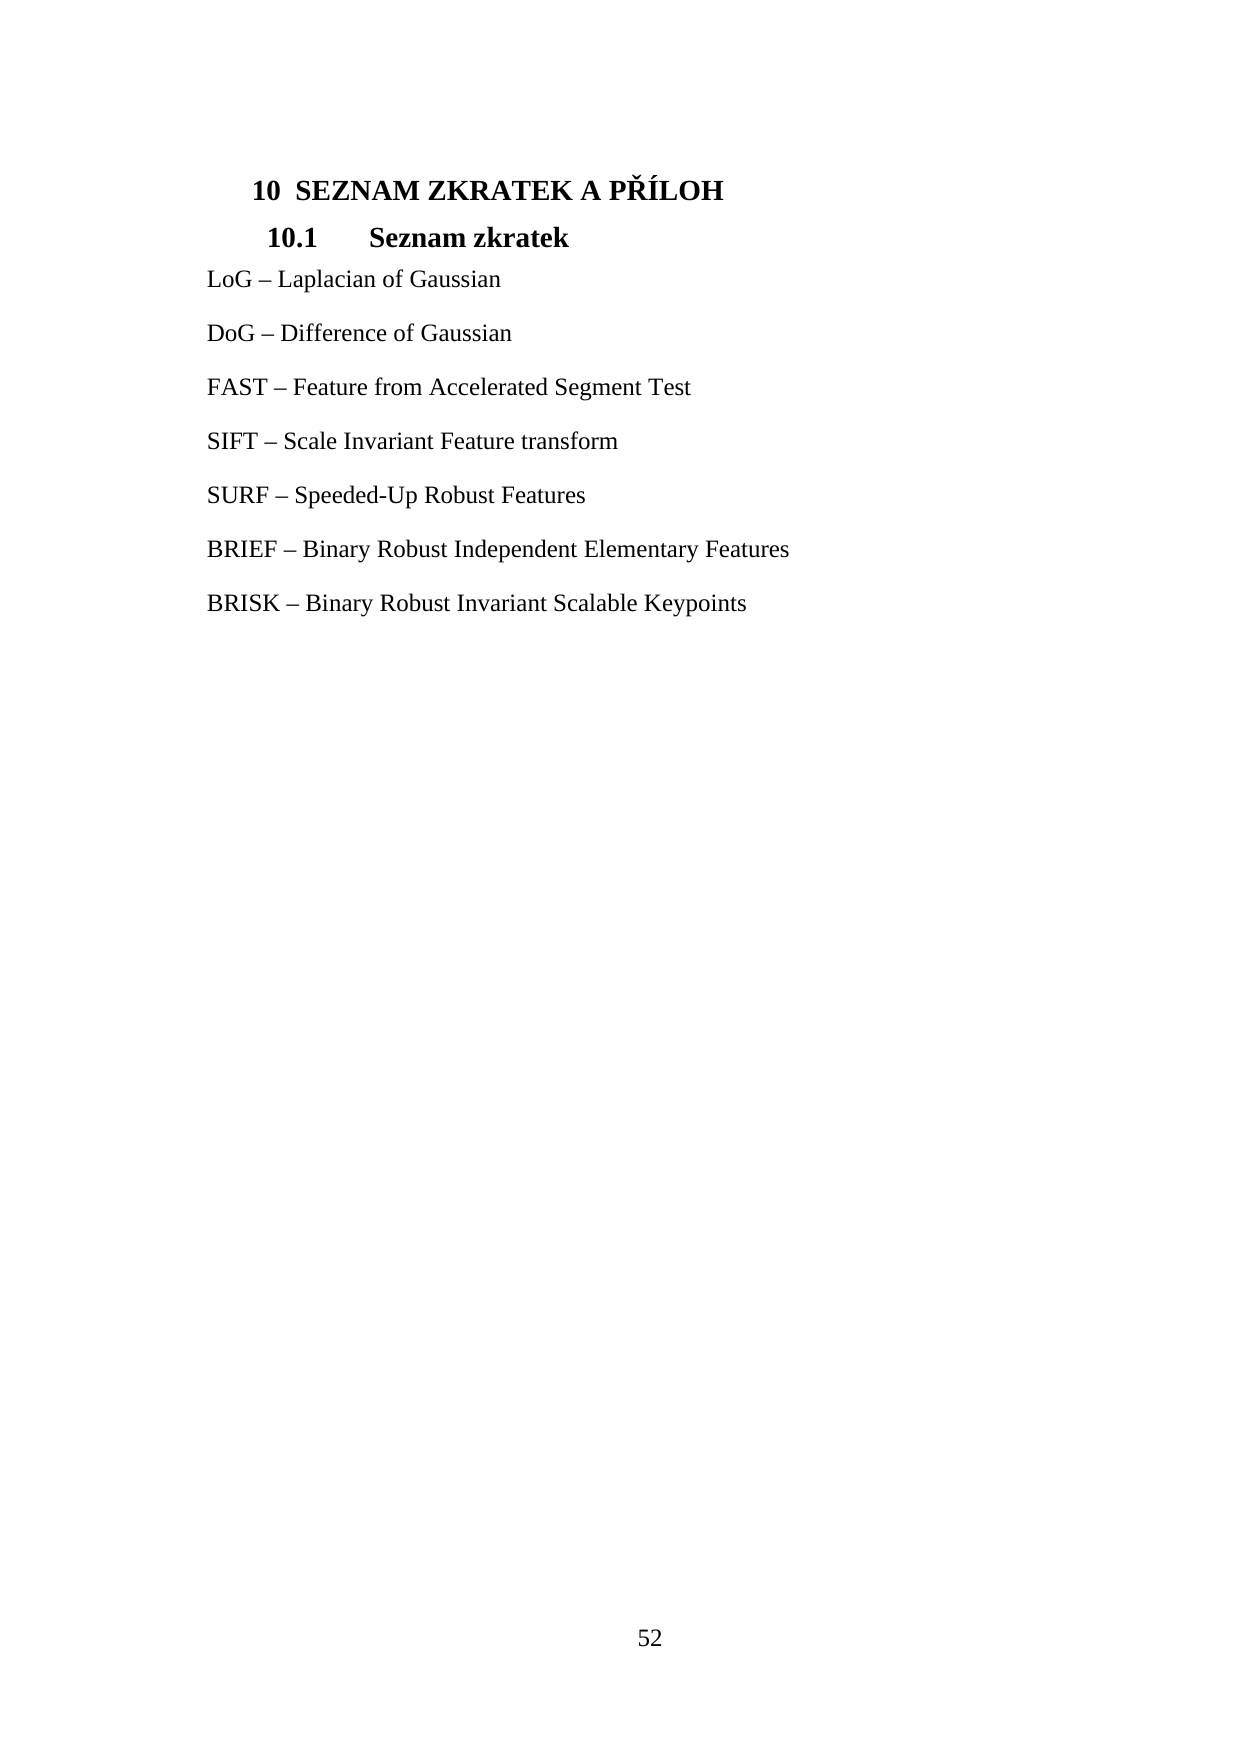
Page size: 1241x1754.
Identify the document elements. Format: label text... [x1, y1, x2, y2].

subtitle SEZNAM ZKRATEK A PŘÍLOH [193, 173, 1093, 206]
text BRIEF – Binary Robust Independent Elementary Features [148, 534, 1093, 562]
text DoG – Difference of Gaussian [148, 318, 1093, 347]
subtitle Seznam zkratek [208, 220, 1093, 254]
text BRISK – Binary Robust Invariant Scalable Keypoints [148, 588, 1093, 616]
text FAST – Feature from Accelerated Segment Test [148, 372, 1093, 401]
text SURF – Speeded-Up Robust Features [148, 480, 1093, 508]
text LoG – Laplacian of Gaussian [148, 264, 1093, 293]
text SIFT – Scale Invariant Feature transform [148, 426, 1093, 454]
